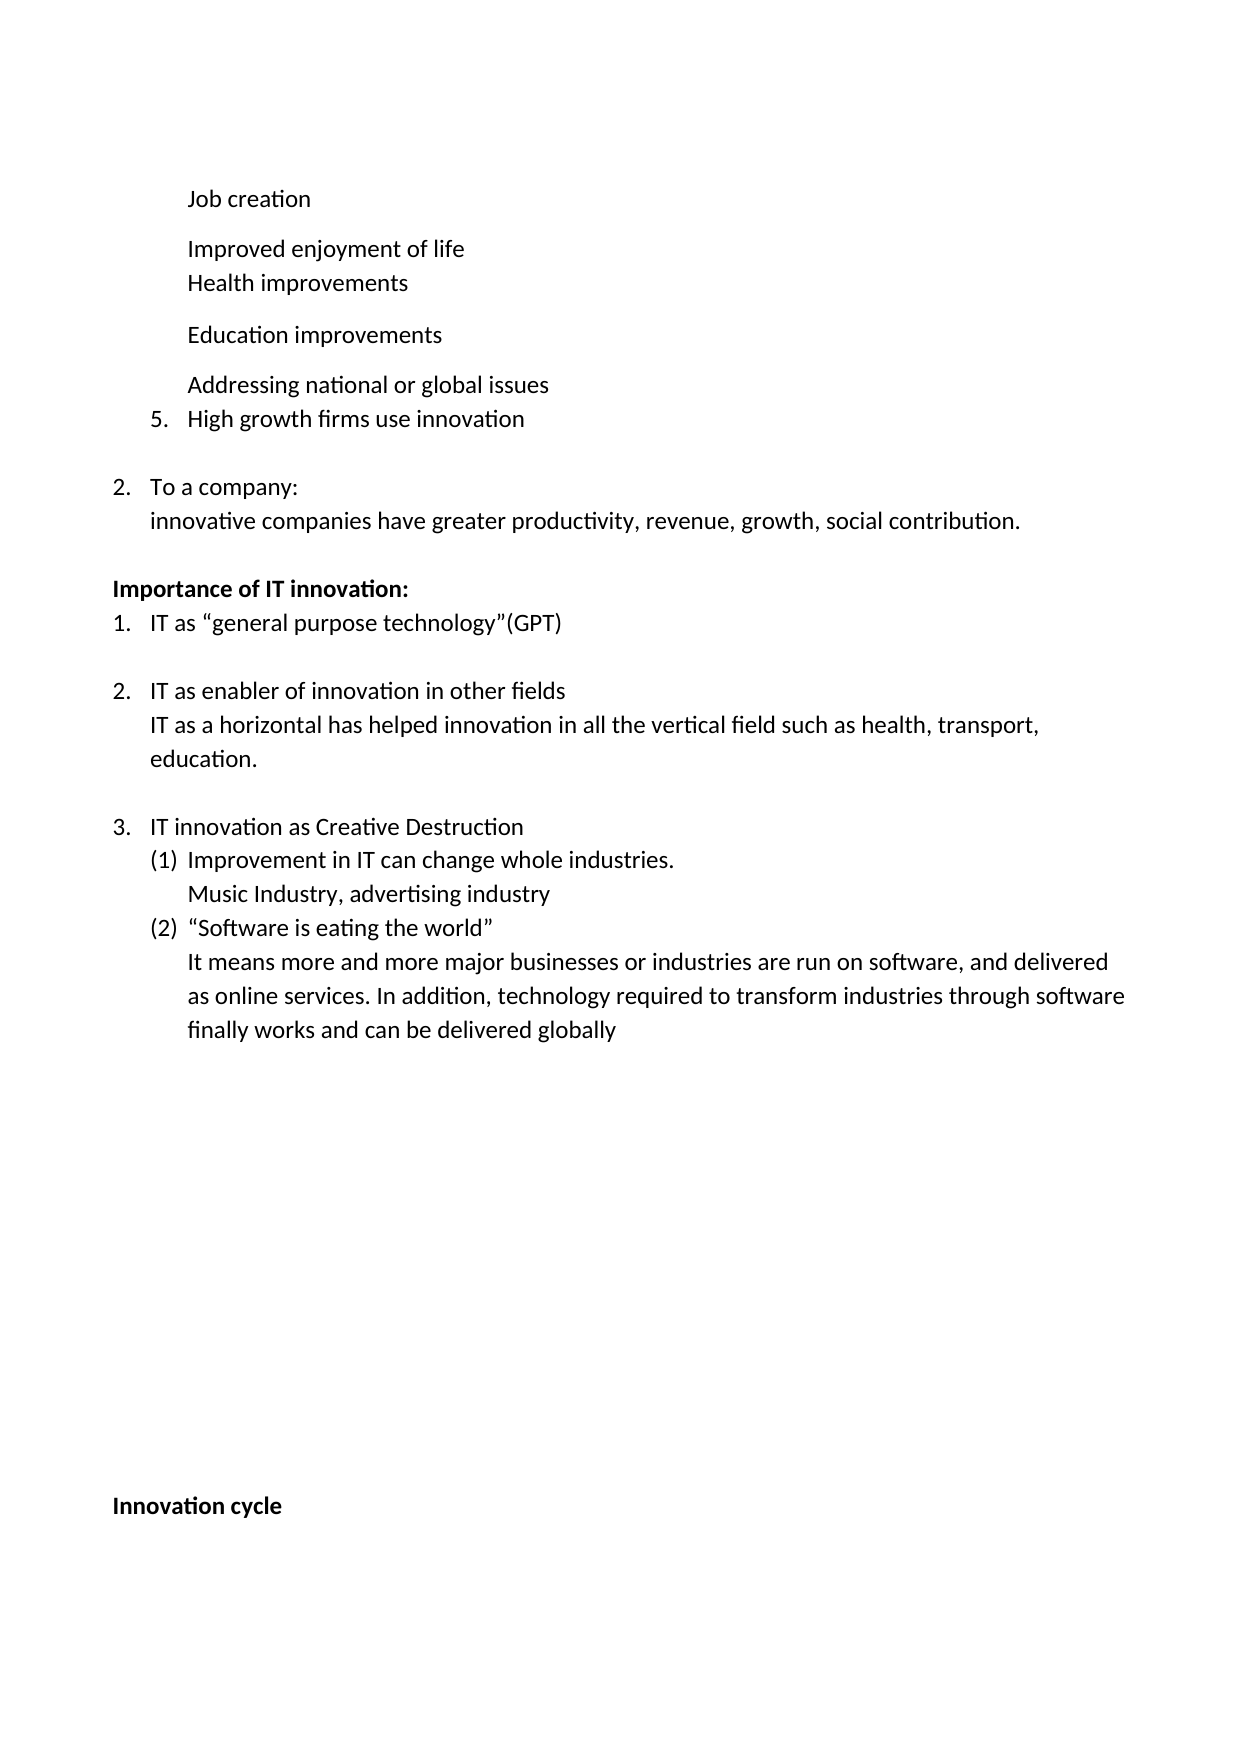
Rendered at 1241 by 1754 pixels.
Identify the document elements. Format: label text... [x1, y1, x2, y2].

list High growth firms use innovation [150, 402, 1128, 436]
list IT as “general purpose technology”(GPT) [112, 605, 1128, 639]
list Addressing national or global issues [187, 368, 1128, 402]
list Job creation [187, 164, 1128, 232]
list Improved enjoyment of life [187, 232, 1128, 266]
list To a company: [112, 469, 1128, 503]
list innovative companies have greater productivity, revenue, growth, social contribution. [150, 503, 1128, 537]
list Health improvements [187, 266, 1128, 300]
list “Software is eating the world” [150, 911, 1128, 945]
list IT innovation as Creative Destruction [112, 809, 1128, 843]
text Importance of IT innovation: [112, 571, 1128, 605]
list Education improvements [187, 300, 1128, 368]
list Music Industry, advertising industry [187, 877, 1128, 911]
list Improvement in IT can change whole industries. [150, 843, 1128, 877]
list IT as a horizontal has helped innovation in all the vertical field such as health, transport, education. [150, 707, 1128, 775]
list IT as enabler of innovation in other fields [112, 673, 1128, 707]
text Innovation cycle [112, 1488, 1128, 1522]
list It means more and more major businesses or industries are run on software, and delivered as online services. In addition, technology required to transform industries through software finally works and can be delivered globally [187, 945, 1128, 1047]
